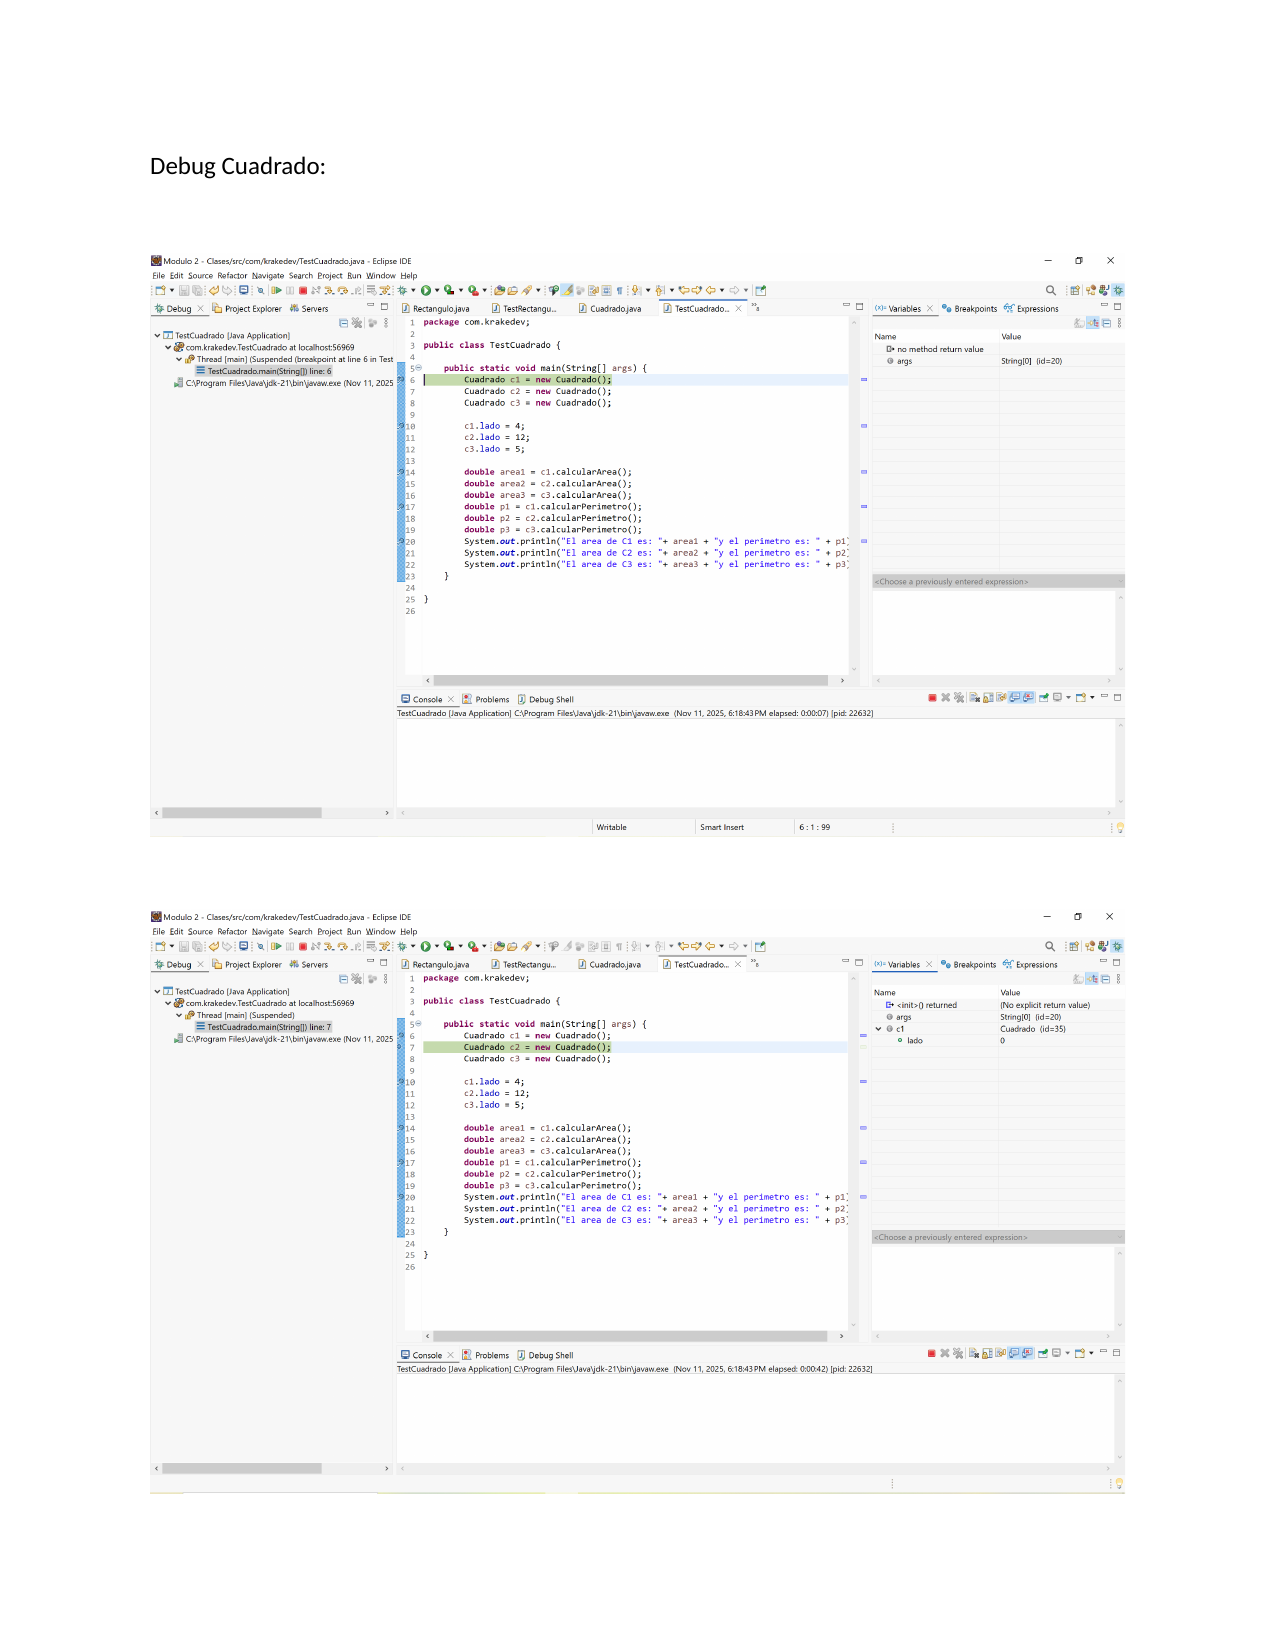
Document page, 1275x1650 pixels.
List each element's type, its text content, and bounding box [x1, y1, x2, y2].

picture [150, 909, 1125, 1494]
text Debug Cuadrado: [150, 150, 1125, 181]
picture [150, 253, 1125, 837]
